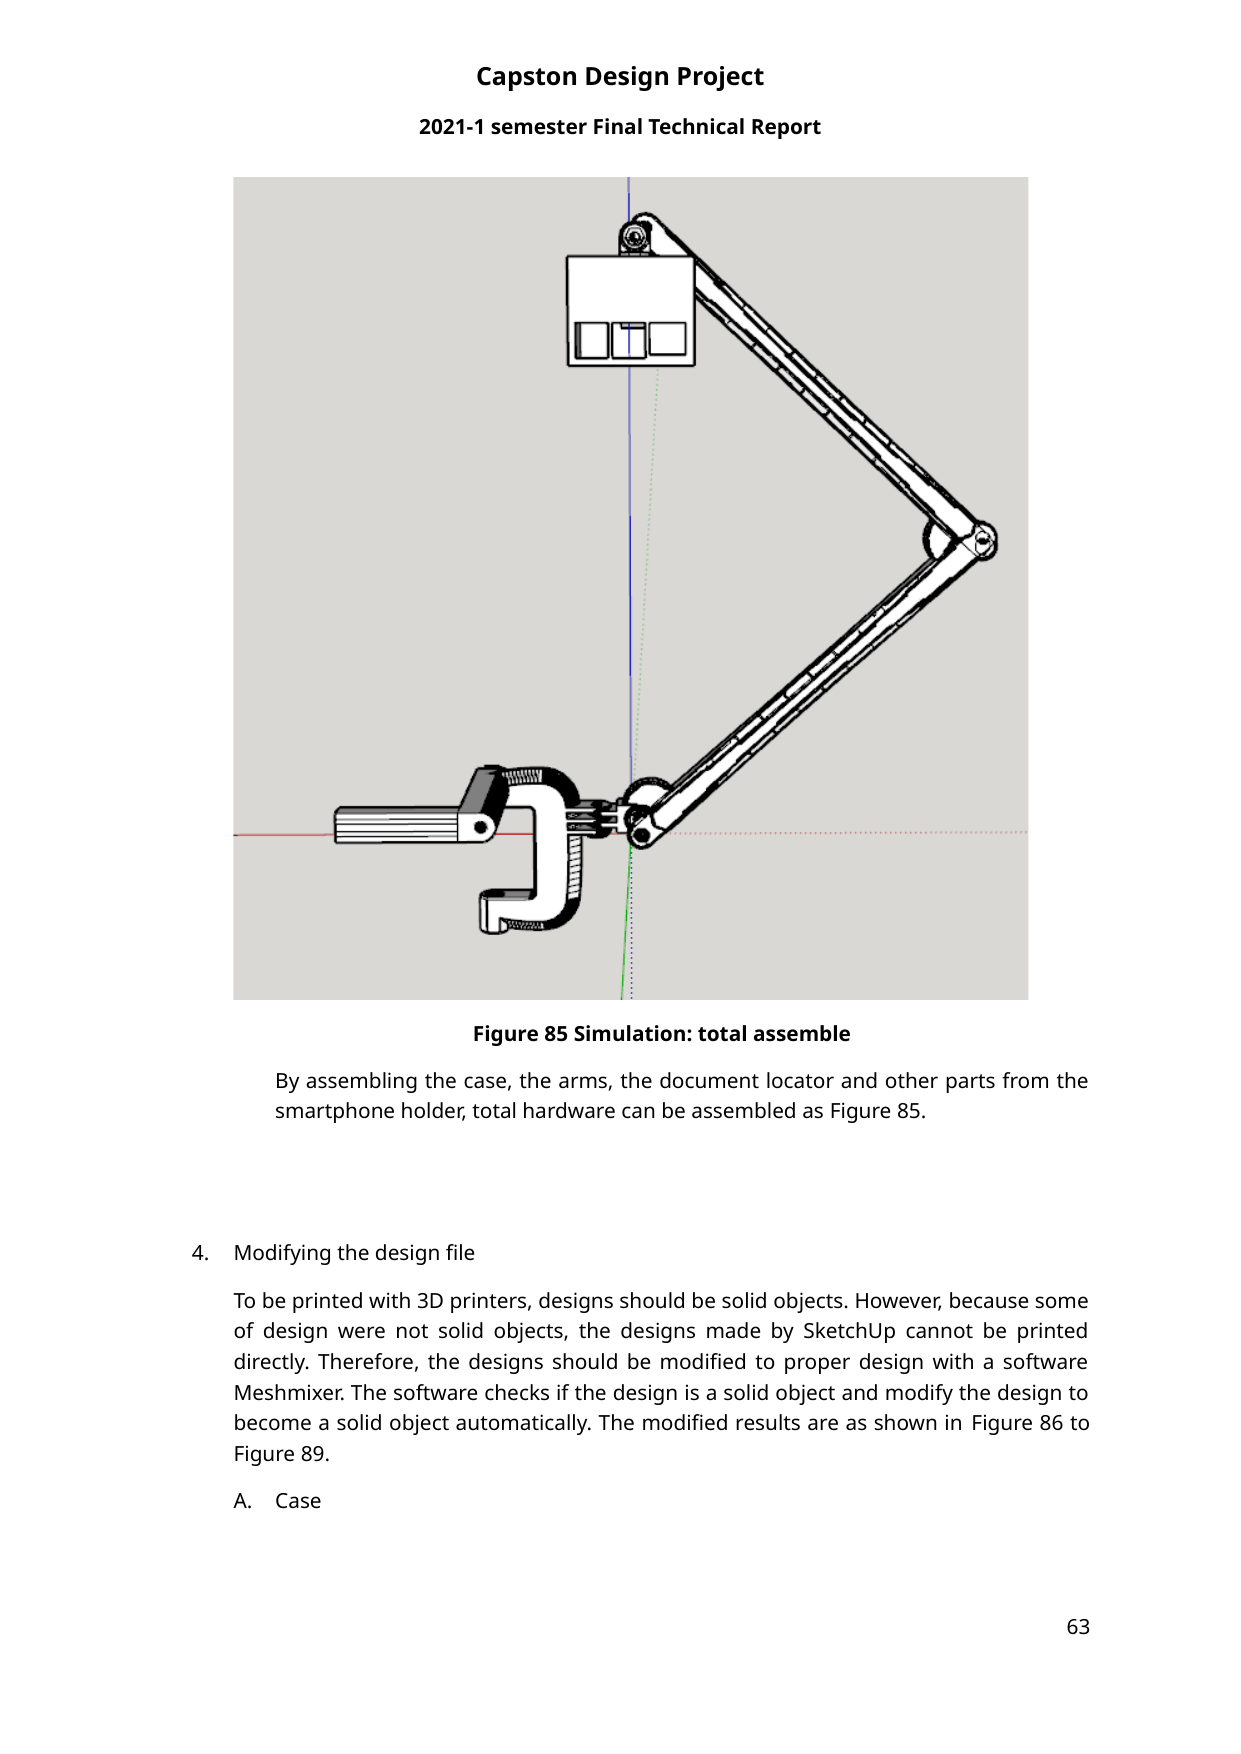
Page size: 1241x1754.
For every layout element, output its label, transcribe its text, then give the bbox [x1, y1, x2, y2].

list To be printed with 3D printers, designs should be solid objects. However, because some of design were not solid objects, the designs made by SketchUp cannot be printed directly. Therefore, the designs should be modified to proper design with a software Meshmixer. The software checks if the design is a solid object and modify the design to become a solid object automatically. The modified results are as shown in Figure 86 to Figure 89. [233, 1286, 1090, 1467]
list Case [233, 1486, 1090, 1514]
picture [233, 177, 1029, 1000]
list By assembling the case, the arms, the document locator and other parts from the smartphone holder, total hardware can be assembled as Figure 85. [275, 1066, 1090, 1125]
list Modifying the design file [192, 1238, 1090, 1267]
